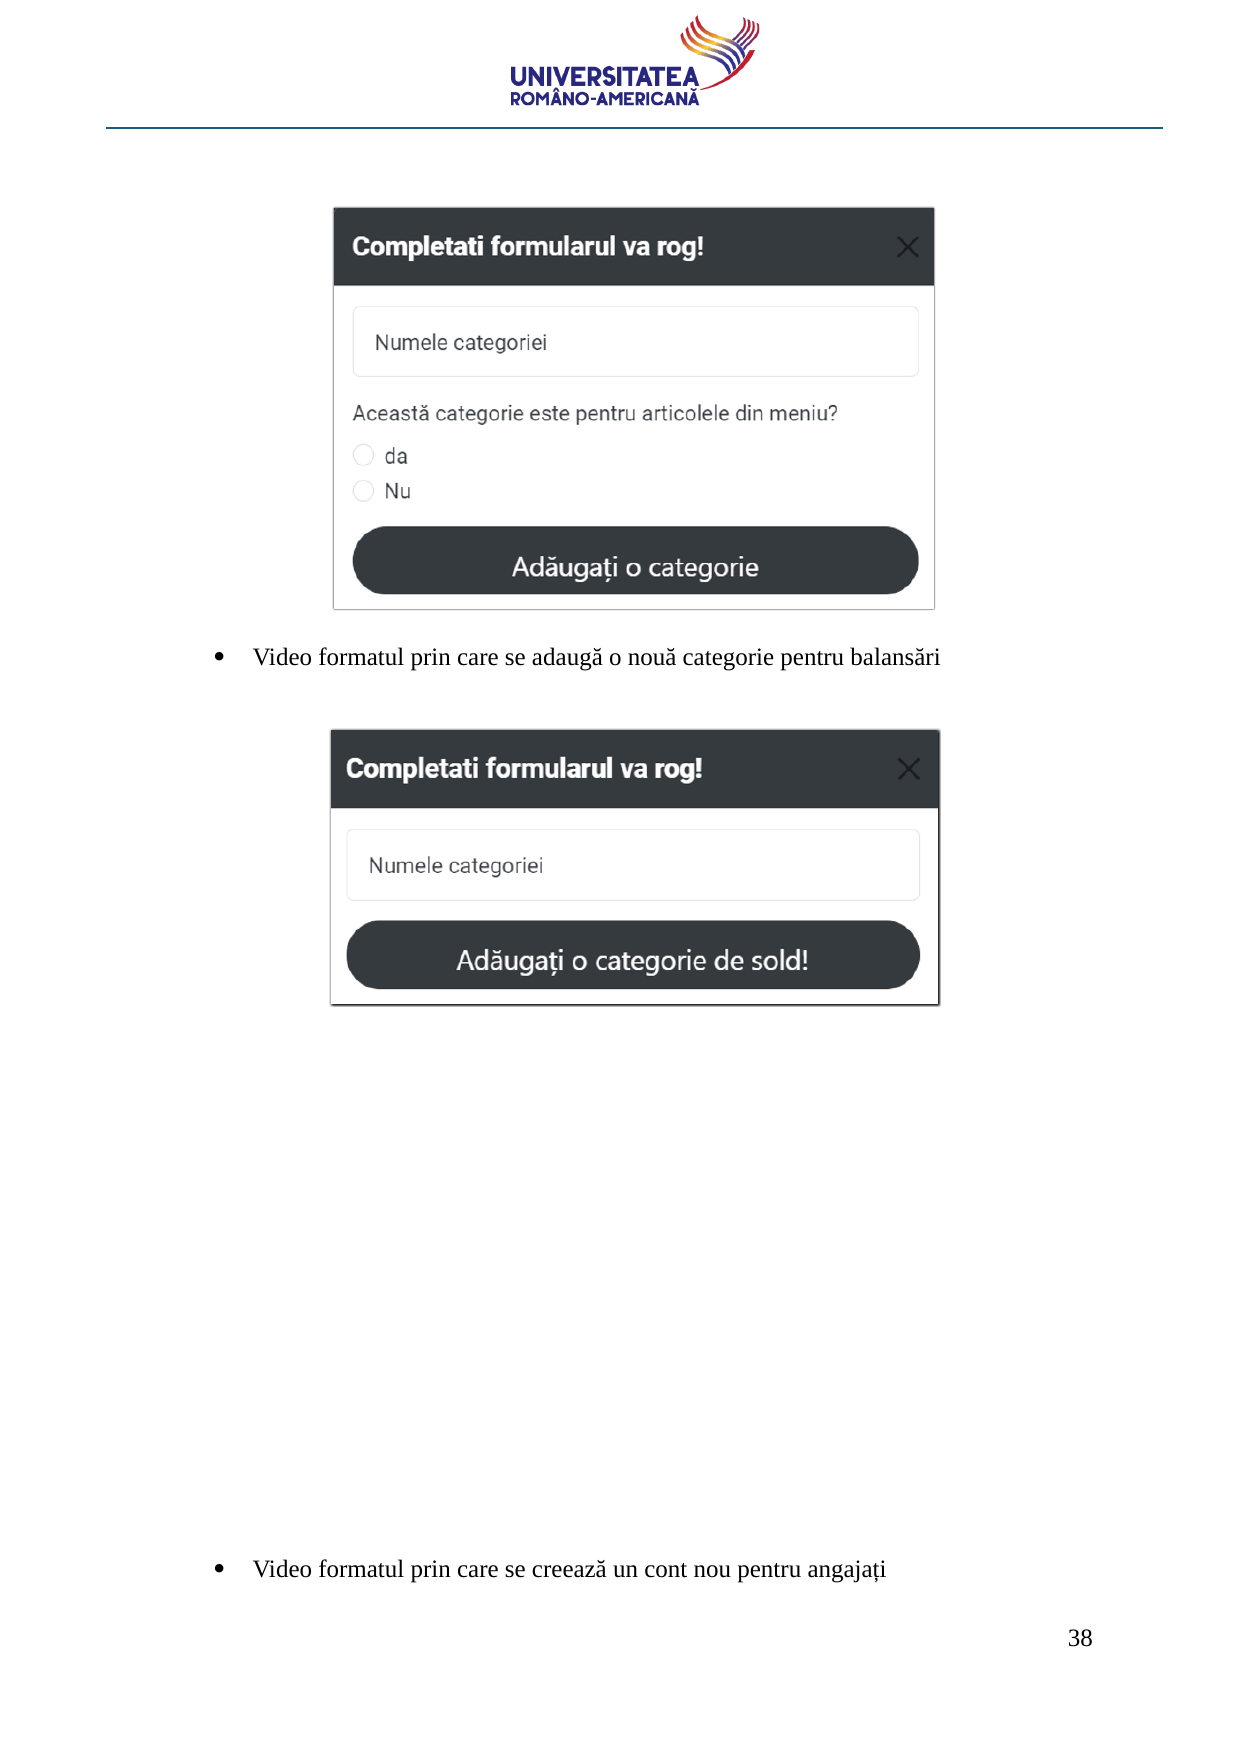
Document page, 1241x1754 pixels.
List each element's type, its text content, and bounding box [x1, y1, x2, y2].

picture [331, 730, 938, 1004]
list Video formatul prin care se adaugă o nouă categorie pentru balansări [215, 642, 1092, 670]
picture [507, 12, 763, 109]
list Video formatul prin care se creează un cont nou pentru angajați [215, 1554, 1092, 1582]
picture [334, 208, 934, 609]
